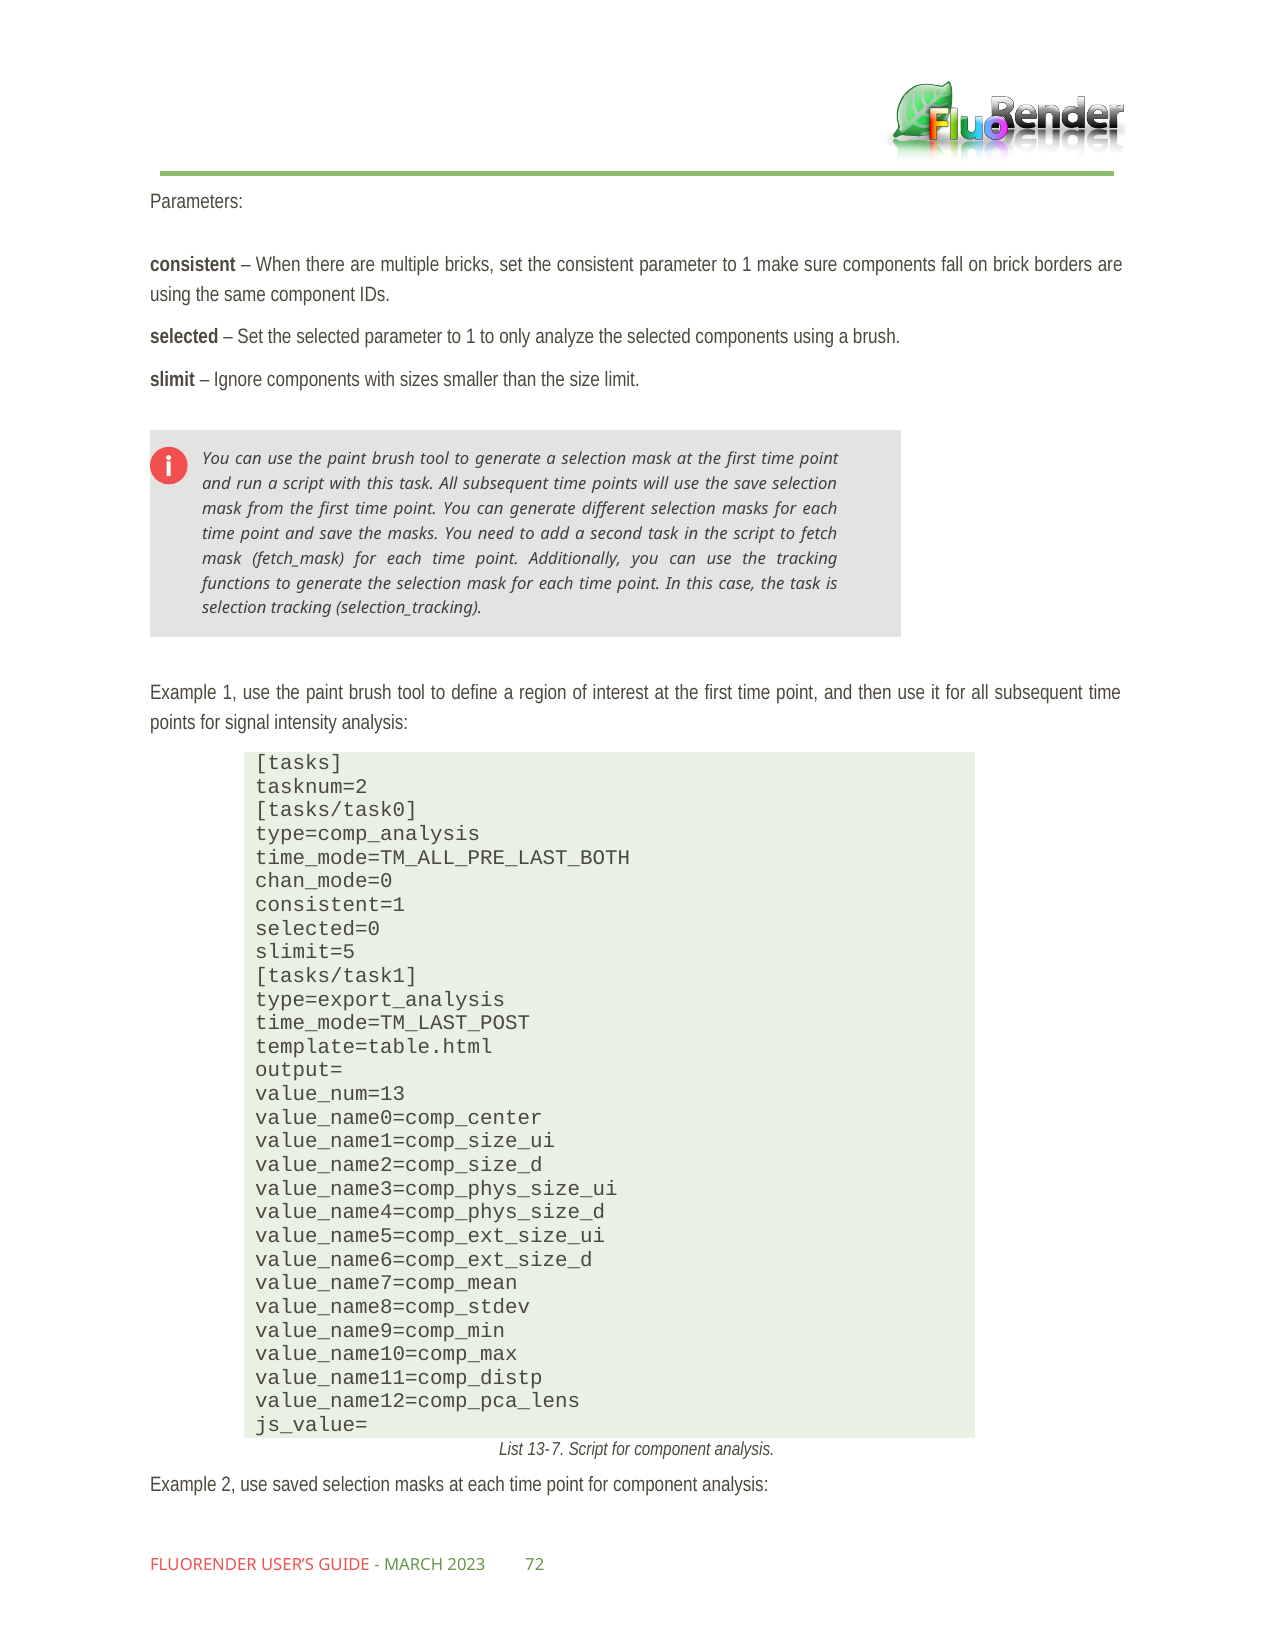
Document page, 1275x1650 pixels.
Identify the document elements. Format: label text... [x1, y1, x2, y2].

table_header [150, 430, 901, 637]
text Example 2, use saved selection masks at each time point for component analysis: [150, 1472, 1125, 1496]
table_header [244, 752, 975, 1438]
text Parameters: [150, 189, 1125, 213]
text Example 1, use the paint brush tool to define a region of interest at the first time point, and then use it for all subsequent time points for signal intensity analysis: [150, 680, 1125, 734]
text consistent – When there are multiple bricks, set the consistent parameter to 1 make sure components fall on brick borders are using the same component IDs. [150, 252, 1125, 306]
picture [887, 75, 1125, 165]
text selected – Set the selected parameter to 1 to only analyze the selected components using a brush. [150, 324, 1125, 348]
text slimit – Ignore components with sizes smaller than the size limit. [150, 367, 1125, 391]
